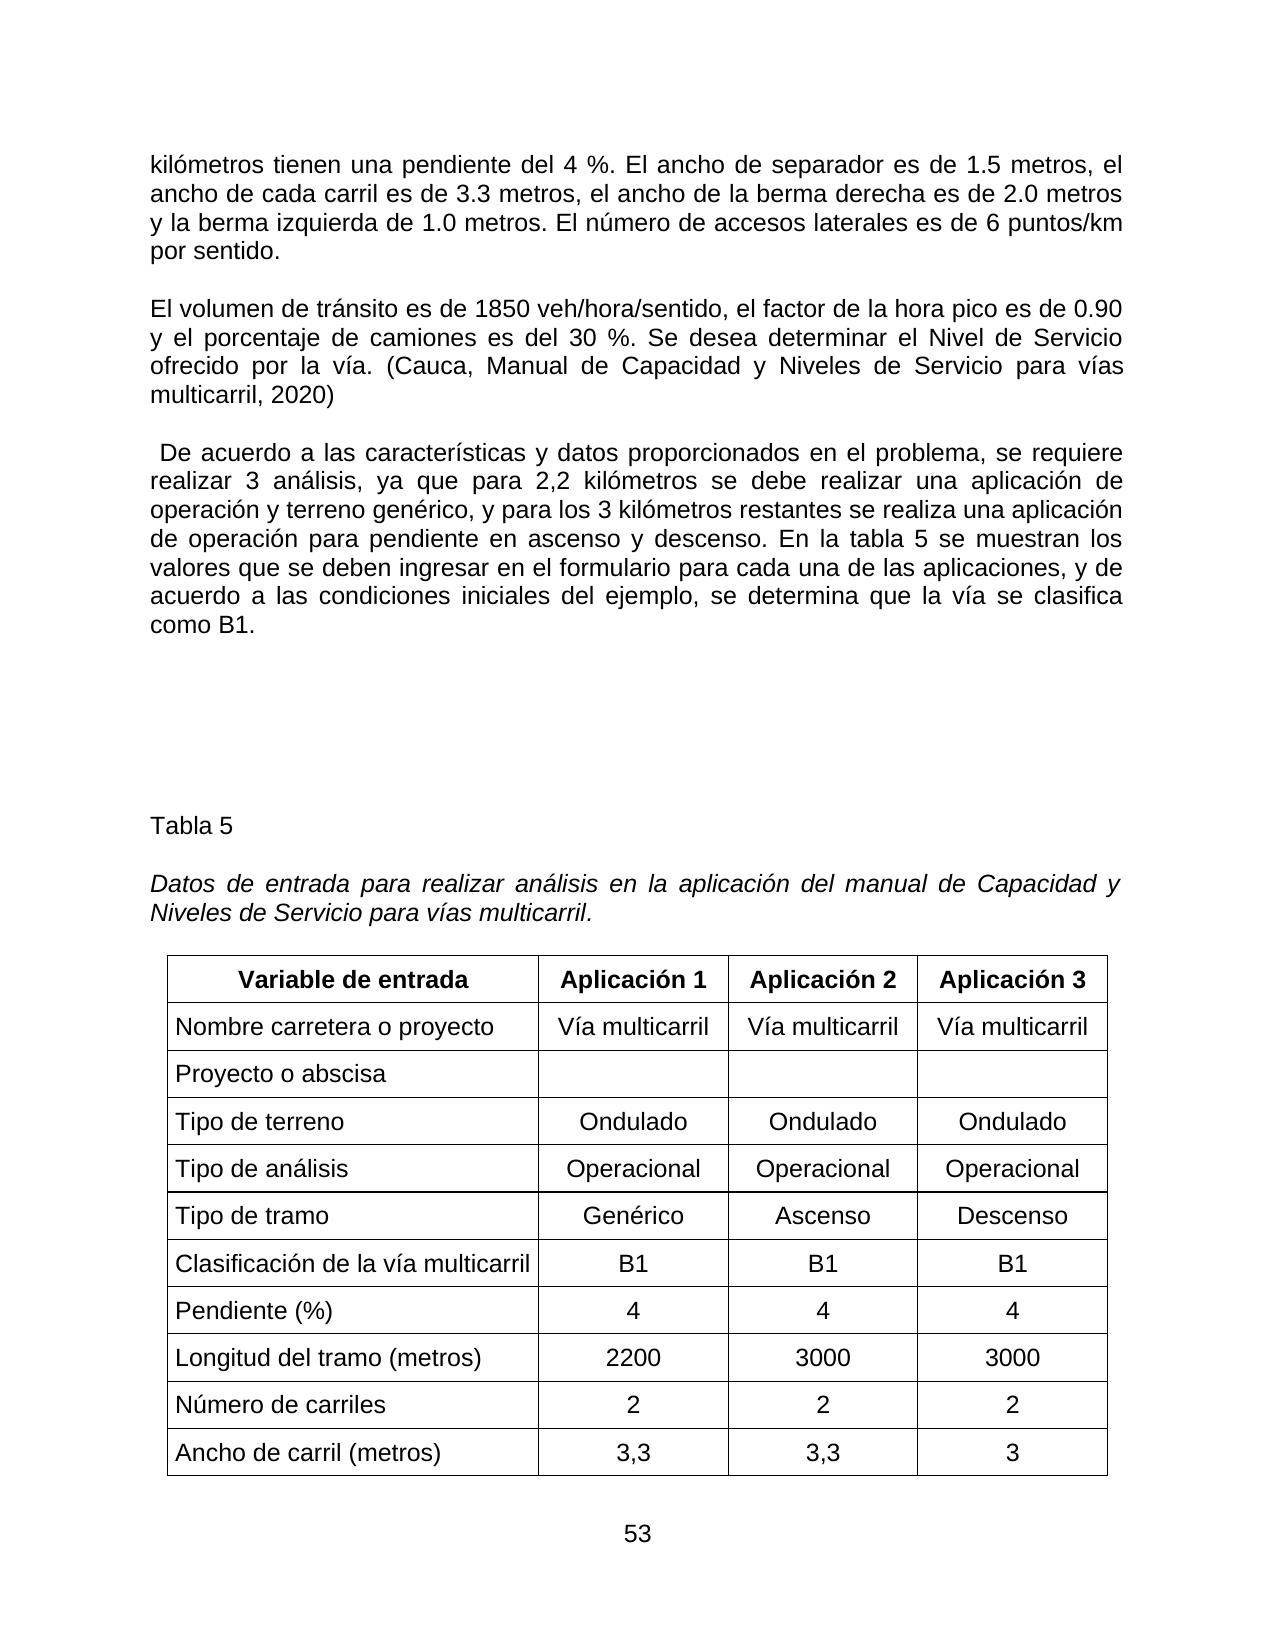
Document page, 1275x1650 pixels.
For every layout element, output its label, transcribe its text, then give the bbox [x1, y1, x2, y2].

table_cell 3000 [729, 1334, 917, 1381]
table_cell Ondulado [539, 1098, 728, 1144]
table_cell Vía multicarril [918, 1003, 1107, 1049]
table_cell [918, 1051, 1107, 1097]
table_cell Vía multicarril [539, 1003, 728, 1049]
table_header Aplicación 2 [729, 956, 917, 1002]
table_cell Número de carriles [168, 1382, 538, 1428]
table_cell B1 [918, 1240, 1107, 1286]
table_cell B1 [729, 1240, 917, 1286]
table_cell 3 [918, 1429, 1107, 1475]
table_cell 4 [729, 1287, 917, 1333]
text El volumen de tránsito es de 1850 veh/hora/sentido, el factor de la hora pico es de 0.90 y el porcentaje de camiones es del 30 %. Se desea determinar el Nivel de Servicio ofrecido por la vía. [150, 294, 1125, 409]
table_cell 2200 [539, 1334, 728, 1381]
text De acuerdo a las características y datos proporcionados en el problema, se requiere realizar 3 análisis, ya que para 2,2 kilómetros se debe realizar una aplicación de operación y terreno genérico, y para los 3 kilómetros restantes se realiza una aplicación de operación para pendiente en ascenso y descenso. En la tabla 5 se muestran los valores que se deben ingresar en el formulario para cada una de las aplicaciones, y de acuerdo a las condiciones iniciales del ejemplo, se determina que la vía se clasifica como B1. [150, 437, 1125, 639]
table_cell Nombre carretera o proyecto [168, 1003, 538, 1049]
table_cell B1 [539, 1240, 728, 1286]
table_cell 4 [918, 1287, 1107, 1333]
table_cell Tipo de terreno [168, 1098, 538, 1144]
table_cell [729, 1051, 917, 1097]
table_cell Ondulado [729, 1098, 917, 1144]
table_cell Ascenso [729, 1193, 917, 1239]
table_cell Operacional [729, 1145, 917, 1191]
subtitle Datos de entrada para realizar análisis en la aplicación del manual de Capacidad y Niveles de Servicio para vías multicarril. [150, 869, 1125, 926]
table_header Aplicación 1 [539, 956, 728, 1002]
table_cell Ancho de carril (metros) [168, 1429, 538, 1475]
table_cell 2 [729, 1382, 917, 1428]
table_cell Tipo de análisis [168, 1145, 538, 1191]
table_cell Proyecto o abscisa [168, 1051, 538, 1097]
table_cell Operacional [918, 1145, 1107, 1191]
text Tabla 5 [150, 811, 1125, 840]
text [150, 150, 1125, 265]
table_cell Longitud del tramo (metros) [168, 1334, 538, 1381]
table_header Variable de entrada [168, 956, 538, 1002]
table_cell 4 [539, 1287, 728, 1333]
table_cell Operacional [539, 1145, 728, 1191]
table_cell Clasificación de la vía multicarril [168, 1240, 538, 1286]
table_cell Tipo de tramo [168, 1193, 538, 1239]
table_cell Vía multicarril [729, 1003, 917, 1049]
table_cell 2 [539, 1382, 728, 1428]
table_cell Pendiente (%) [168, 1287, 538, 1333]
table_cell 3,3 [729, 1429, 917, 1475]
table_cell 3,3 [539, 1429, 728, 1475]
table_cell 3000 [918, 1334, 1107, 1381]
table_cell 2 [918, 1382, 1107, 1428]
table_cell Descenso [918, 1193, 1107, 1239]
table_cell Genérico [539, 1193, 728, 1239]
table_cell Ondulado [918, 1098, 1107, 1144]
table_cell [539, 1051, 728, 1097]
table_header Aplicación 3 [918, 956, 1107, 1002]
